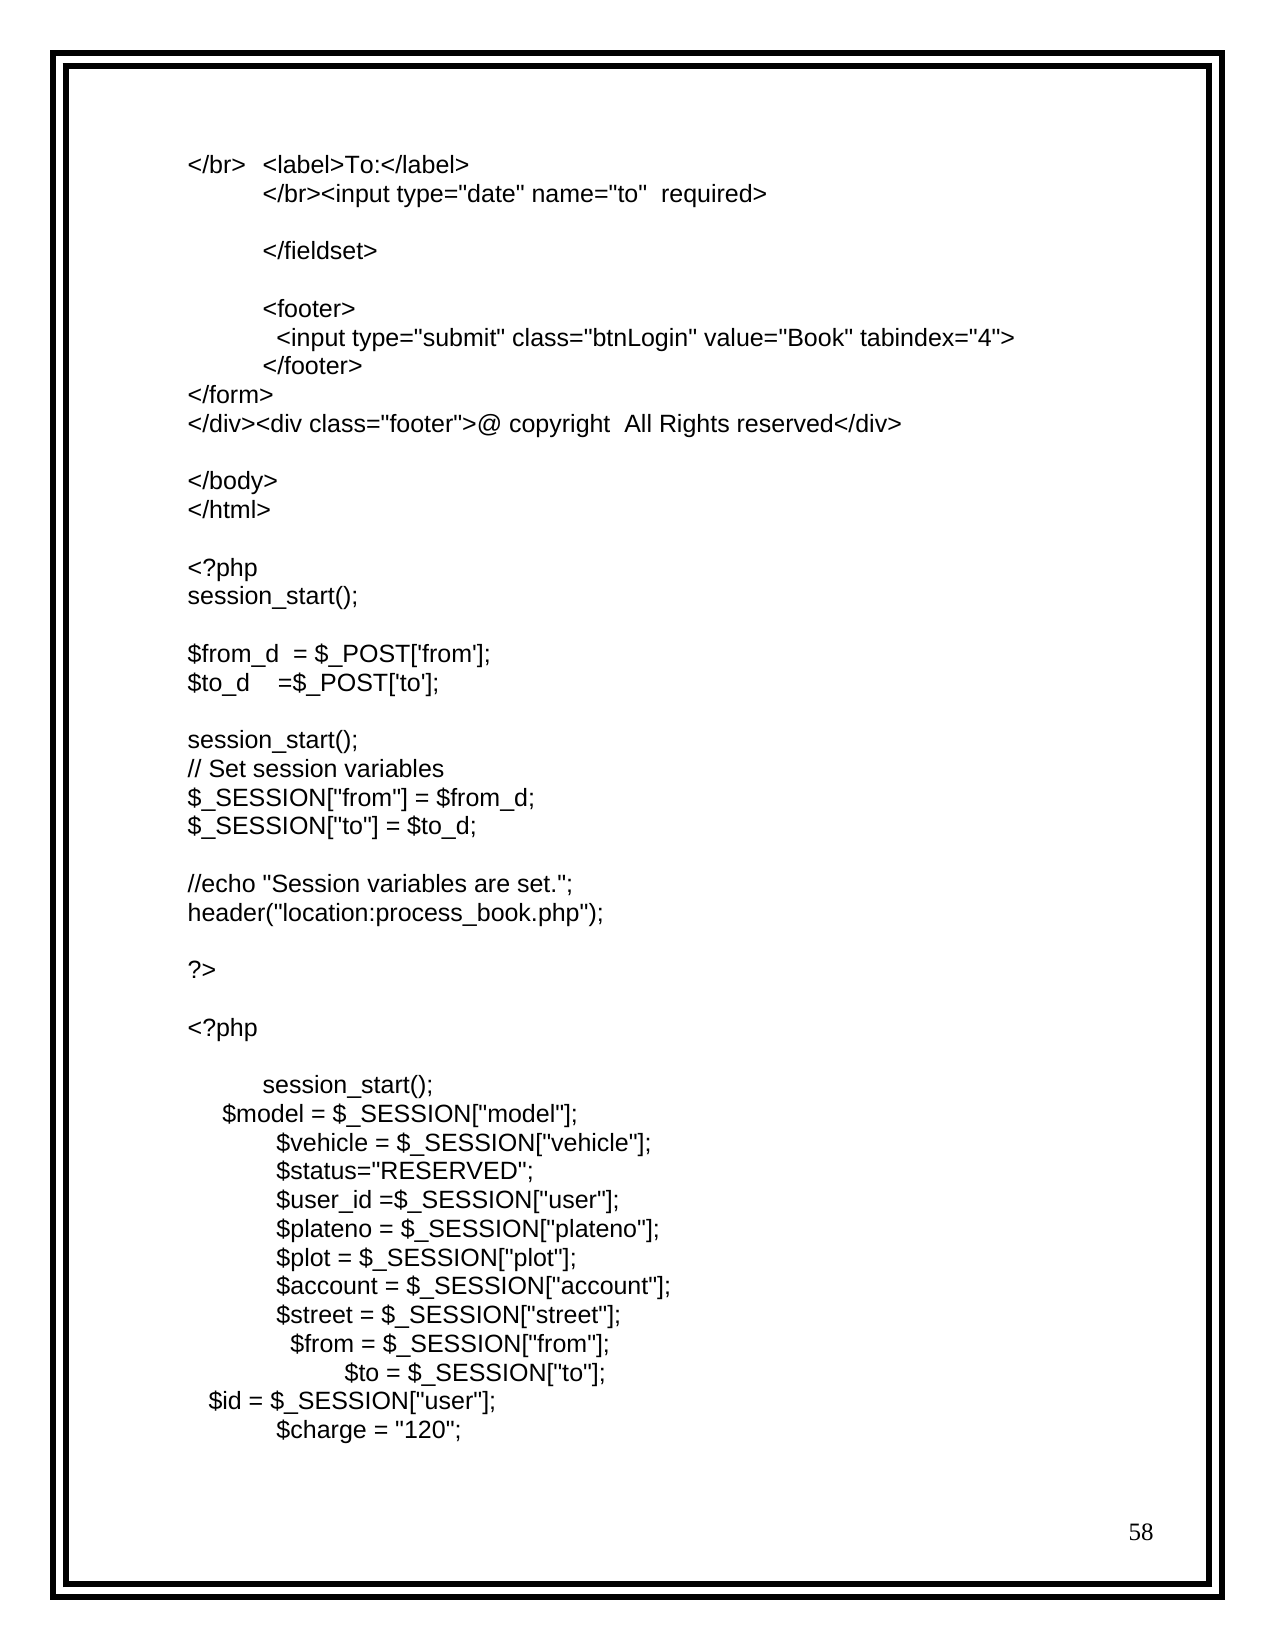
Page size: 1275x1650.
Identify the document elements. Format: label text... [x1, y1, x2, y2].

text </body> [187, 466, 1153, 495]
text header("location:process_book.php"); [187, 897, 1153, 926]
text <footer> [187, 294, 1153, 322]
text <?php [187, 1012, 1153, 1041]
text $plot = $_SESSION["plot"]; [187, 1242, 1153, 1271]
text <?php [187, 552, 1153, 581]
text $_SESSION["to"] = $to_d; [187, 811, 1153, 840]
text $id = $_SESSION["user"]; [187, 1386, 1153, 1415]
text $plateno = $_SESSION["plateno"]; [187, 1214, 1153, 1242]
text <input type="submit" class="btnLogin" value="Book" tabindex="4"> [187, 322, 1153, 351]
text </br><input type="date" name="to" required> [187, 179, 1153, 207]
text $vehicle = $_SESSION["vehicle"]; [187, 1127, 1153, 1156]
text </div><div class="footer">@ copyright All Rights reserved</div> [187, 409, 1153, 437]
text // Set session variables [187, 754, 1153, 782]
text $account = $_SESSION["account"]; [187, 1271, 1153, 1300]
text </fieldset> [187, 236, 1153, 265]
text </br> <label>To:</label> [187, 150, 1153, 179]
text $charge = "120"; [187, 1415, 1153, 1444]
text $from = $_SESSION["from"]; [187, 1329, 1153, 1357]
text </html> [187, 495, 1153, 524]
text $user_id =$_SESSION["user"]; [187, 1185, 1153, 1214]
text //echo "Session variables are set."; [187, 869, 1153, 897]
text $_SESSION["from"] = $from_d; [187, 782, 1153, 811]
text $street = $_SESSION["street"]; [187, 1300, 1153, 1329]
text </footer> [187, 351, 1153, 380]
text </form> [187, 380, 1153, 409]
text $status="RESERVED"; [187, 1156, 1153, 1185]
text session_start(); [187, 1070, 1153, 1099]
text $to_d =$_POST['to']; [187, 667, 1153, 696]
text $model = $_SESSION["model"]; [187, 1099, 1153, 1127]
text session_start(); [187, 581, 1153, 610]
text session_start(); [187, 725, 1153, 754]
text ?> [187, 955, 1153, 984]
text $from_d = $_POST['from']; [187, 639, 1153, 667]
text $to = $_SESSION["to"]; [187, 1357, 1153, 1386]
